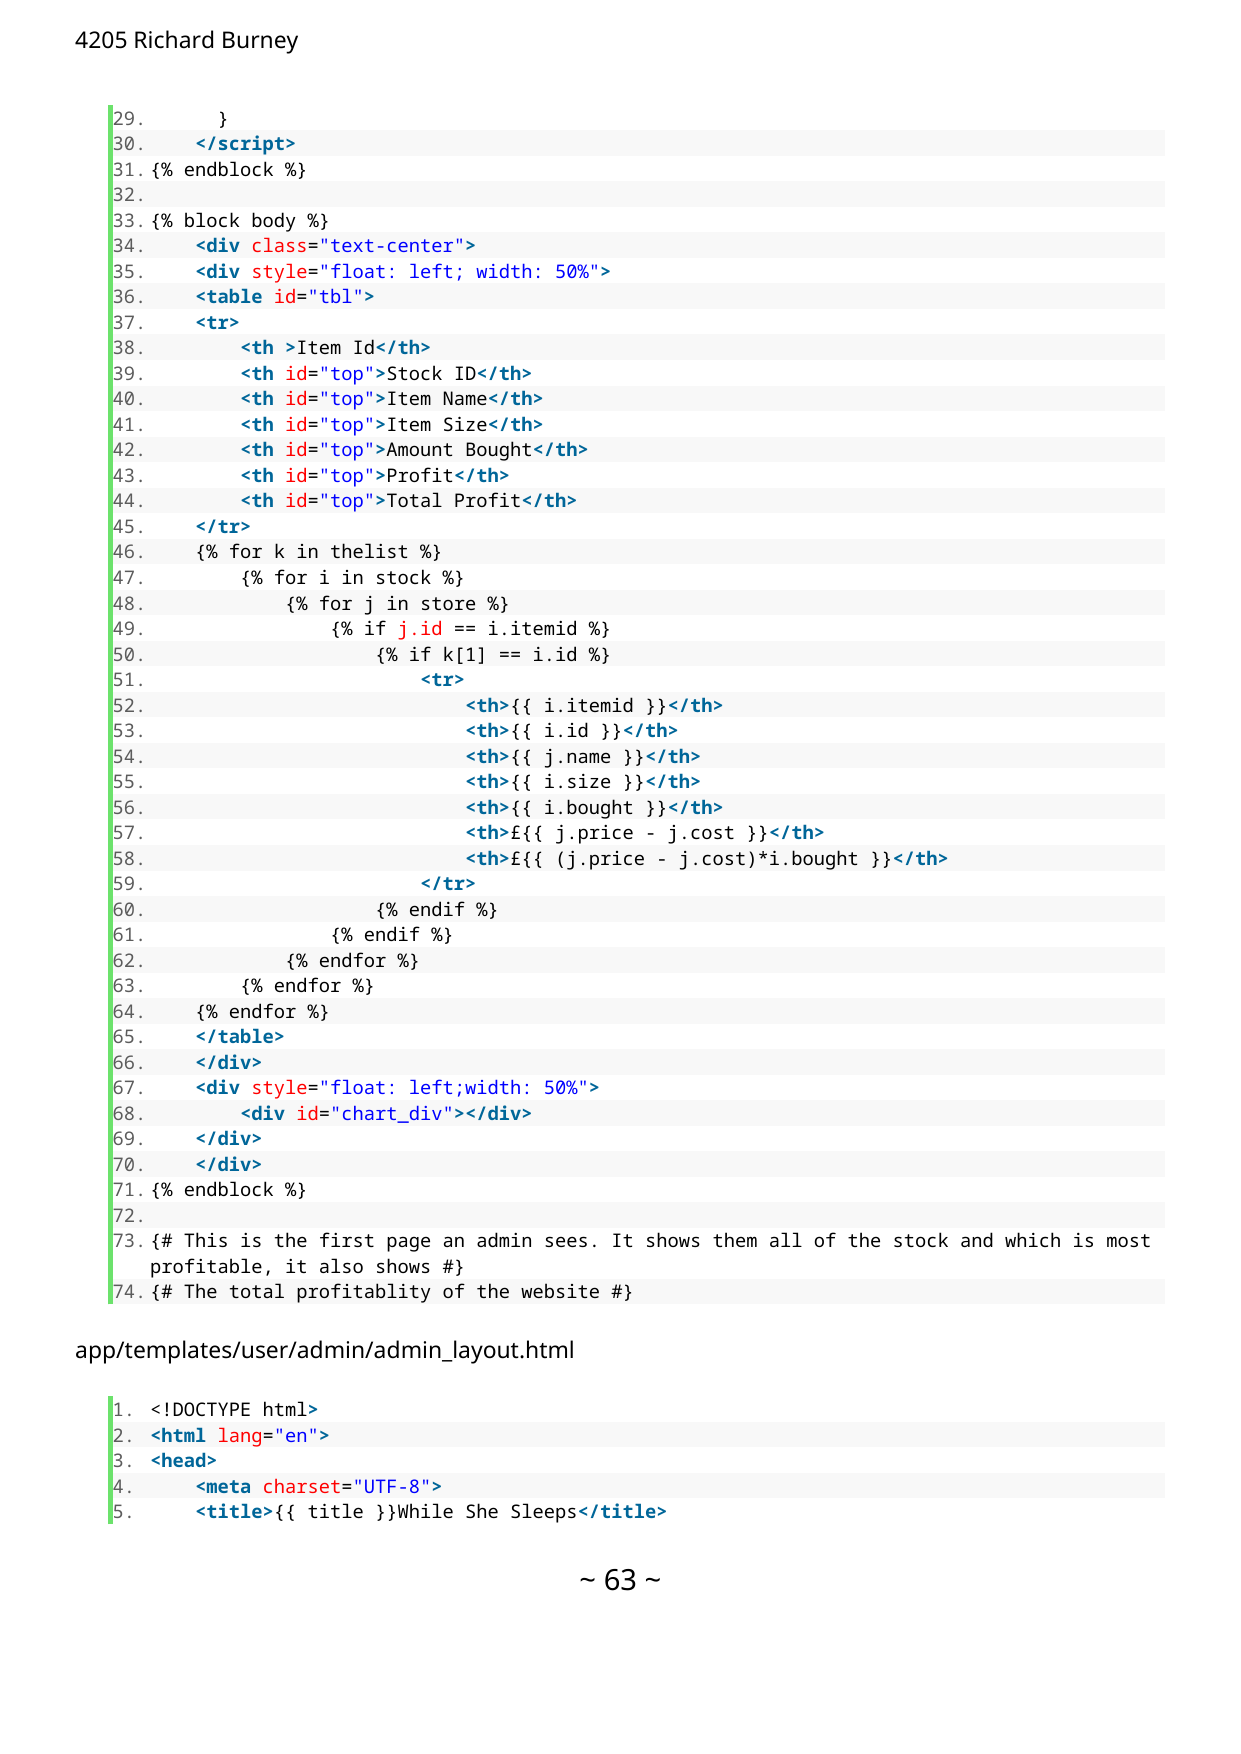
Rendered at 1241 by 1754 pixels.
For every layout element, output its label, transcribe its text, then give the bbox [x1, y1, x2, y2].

list <head> [113, 1447, 1165, 1473]
list <th id="top">Item Size</th> [113, 411, 1165, 437]
list <th id="top">Amount Bought</th> [113, 437, 1165, 462]
list </table> [113, 1024, 1165, 1049]
list <div style="float: left;width: 50%"> [113, 1075, 1165, 1100]
text app/templates/user/admin/admin_layout.html [75, 1333, 1165, 1365]
list {% endblock %} [113, 156, 1165, 181]
list {% endblock %} [113, 1177, 1165, 1202]
list <table id="tbl"> [113, 283, 1165, 309]
list {% endif %} [113, 896, 1165, 922]
list {% for i in stock %} [113, 564, 1165, 590]
list <div style="float: left; width: 50%"> [113, 258, 1165, 283]
list {% endif %} [113, 922, 1165, 947]
list {% endfor %} [113, 947, 1165, 973]
list {% if j.id == i.itemid %} [113, 615, 1165, 641]
list <th>{{ i.id }}</th> [113, 717, 1165, 743]
list <th>{{ j.name }}</th> [113, 743, 1165, 768]
list <th>{{ i.itemid }}</th> [113, 692, 1165, 717]
list <th id="top">Total Profit</th> [113, 488, 1165, 513]
list <th>£{{ (j.price - j.cost)*i.bought }}</th> [113, 845, 1165, 871]
list <tr> [113, 666, 1165, 692]
list <th >Item Id</th> [113, 334, 1165, 360]
list </tr> [113, 513, 1165, 539]
list } [113, 105, 1165, 130]
list <div id="chart_div"></div> [113, 1100, 1165, 1126]
list <tr> [113, 309, 1165, 334]
list {% for k in thelist %} [113, 539, 1165, 564]
list <html lang="en"> [113, 1422, 1165, 1447]
list {% for j in store %} [113, 590, 1165, 615]
list </div> [113, 1151, 1165, 1177]
list {# This is the first page an admin sees. It shows them all of the stock and which is most profitable, it also shows #} [113, 1228, 1165, 1279]
list <th>{{ i.bought }}</th> [113, 794, 1165, 819]
list {% endfor %} [113, 973, 1165, 998]
list </div> [113, 1126, 1165, 1151]
list <div class="text-center"> [113, 232, 1165, 258]
list <!DOCTYPE html> [113, 1396, 1165, 1422]
list <title>{{ title }}While She Sleeps</title> [113, 1498, 1165, 1524]
list {% endfor %} [113, 998, 1165, 1024]
list <th>£{{ j.price - j.cost }}</th> [113, 819, 1165, 845]
list </tr> [113, 871, 1165, 896]
list <meta charset="UTF-8"> [113, 1473, 1165, 1498]
list <th id="top">Item Name</th> [113, 386, 1165, 411]
list </div> [113, 1049, 1165, 1075]
list </script> [113, 130, 1165, 156]
list {# The total profitablity of the website #} [113, 1279, 1165, 1304]
list {% if k[1] == i.id %} [113, 641, 1165, 666]
list <th id="top">Profit</th> [113, 462, 1165, 488]
list <th>{{ i.size }}</th> [113, 768, 1165, 794]
list <th id="top">Stock ID</th> [113, 360, 1165, 386]
list {% block body %} [113, 207, 1165, 232]
